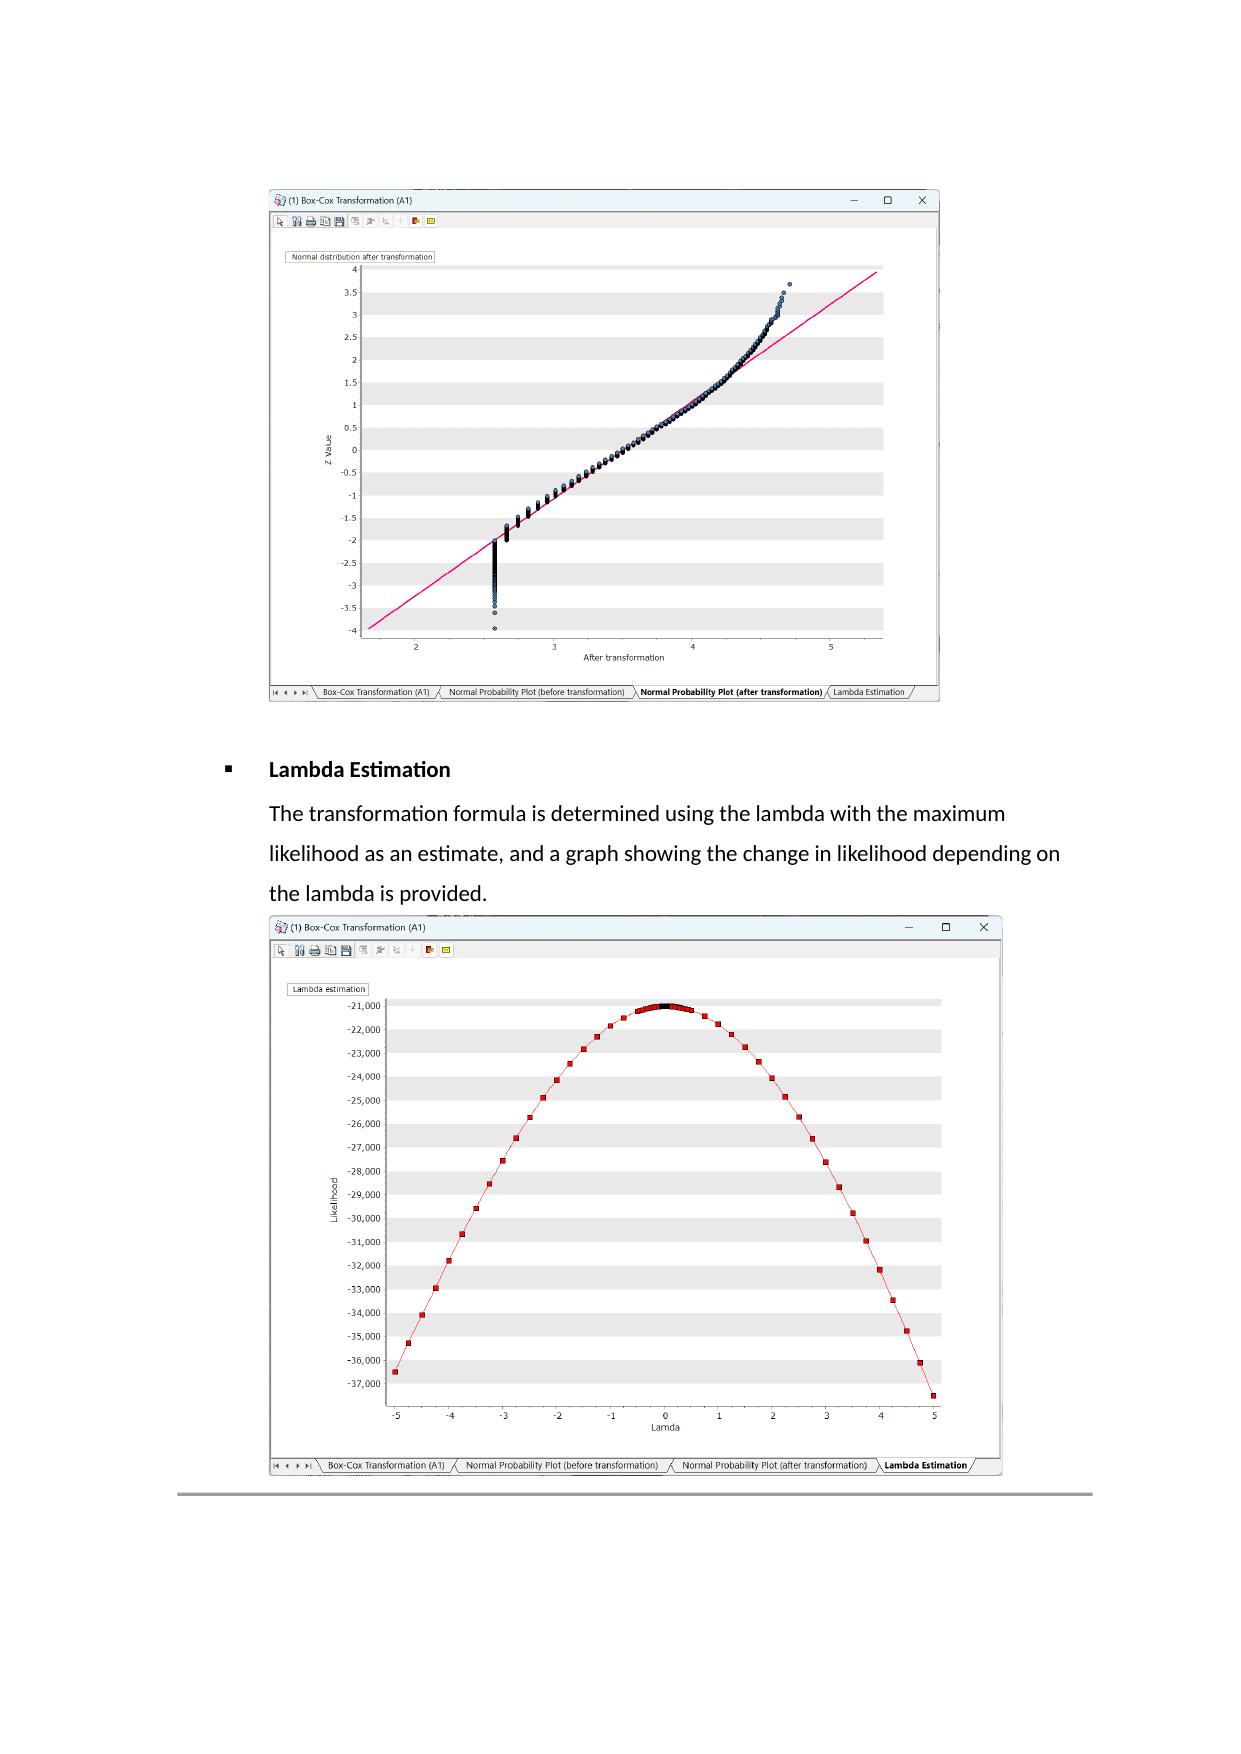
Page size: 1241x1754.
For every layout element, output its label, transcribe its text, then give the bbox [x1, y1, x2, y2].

picture [268, 189, 940, 702]
picture [268, 915, 1003, 1476]
list The transformation formula is determined using the lambda with the maximum likelihood as an estimate, and a graph showing the change in likelihood depending on the lambda is provided. [269, 794, 1092, 912]
list Lambda Estimation [223, 750, 1092, 788]
